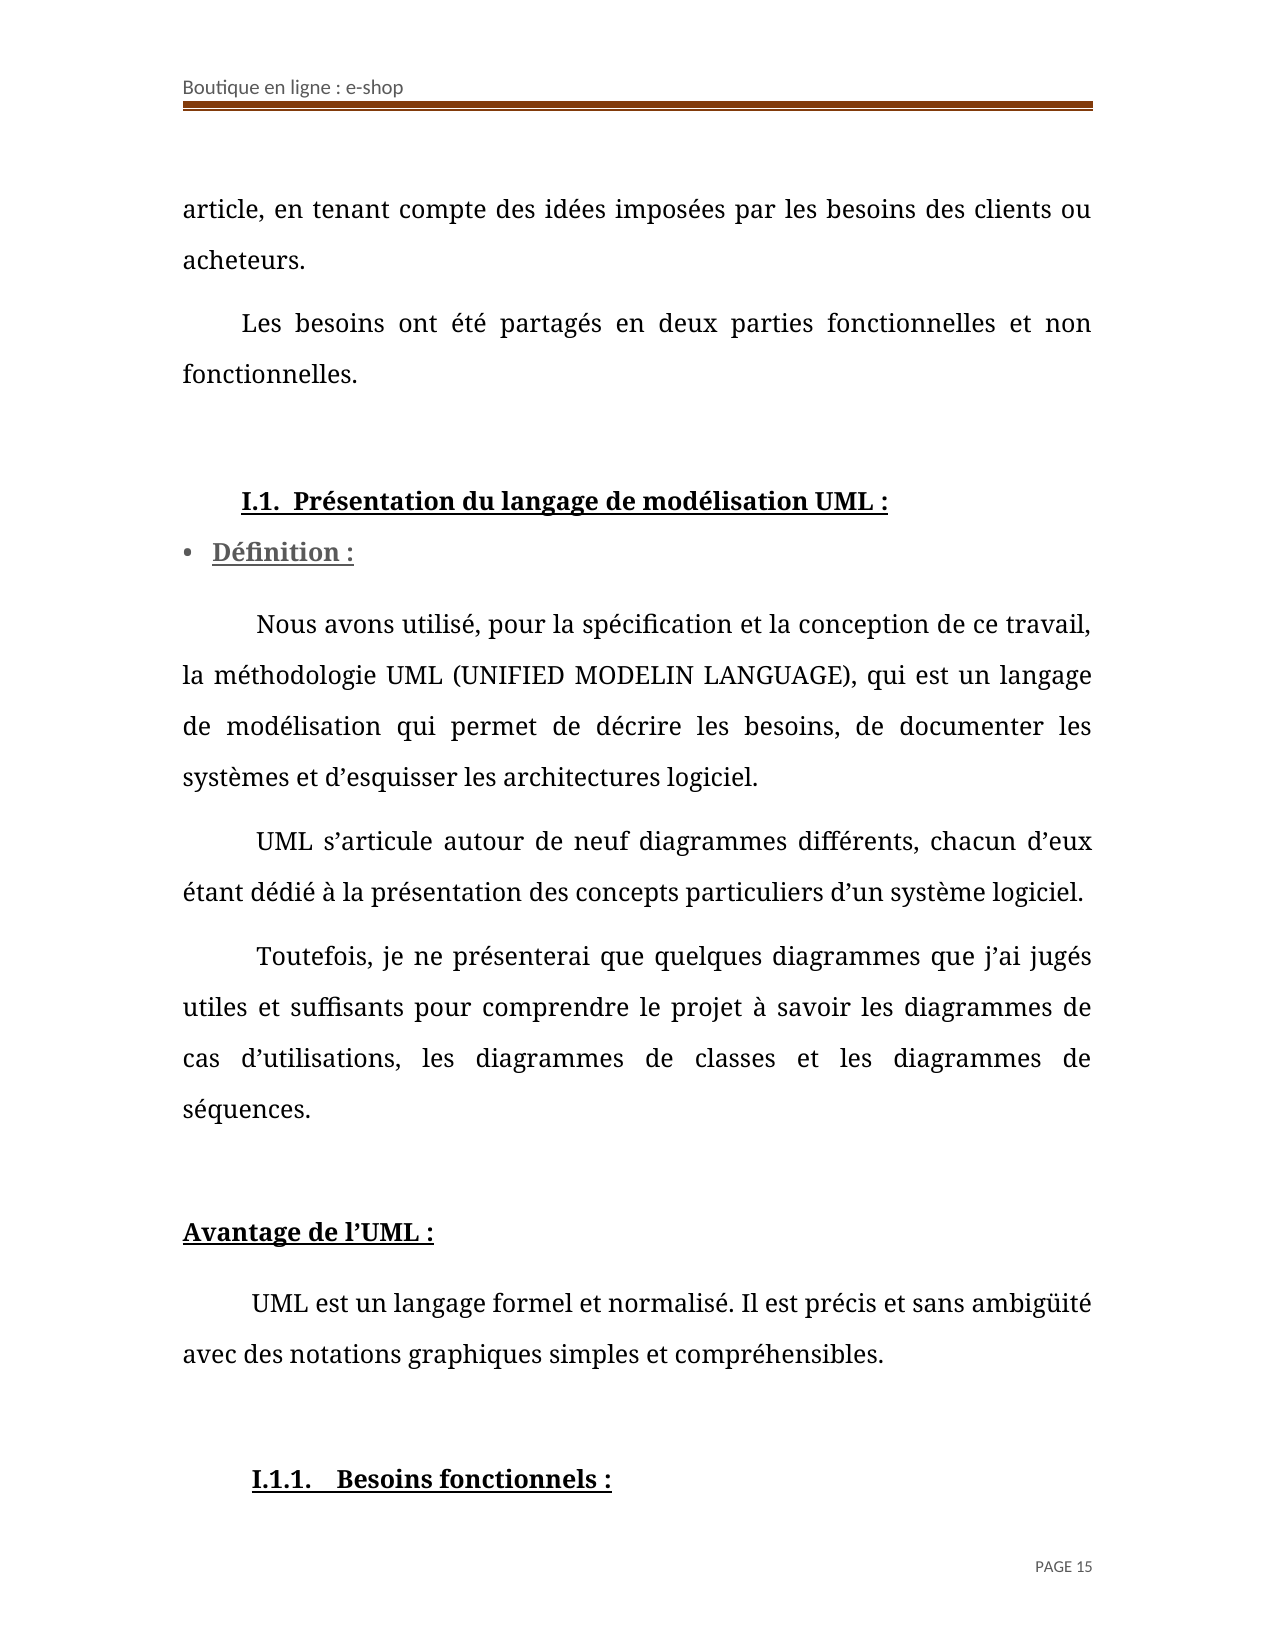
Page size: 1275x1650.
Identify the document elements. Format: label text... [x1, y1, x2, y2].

text Nous avons utilisé, pour la spécification et la conception de ce travail, la méthodologie UML (UNIFIED MODELIN LANGUAGE), qui est un langage de modélisation qui permet de décrire les besoins, de documenter les systèmes et d’esquisser les architectures logiciel. [182, 607, 1093, 794]
list Définition : [182, 535, 1093, 569]
text I.1. Présentation du langage de modélisation UML : [182, 484, 1093, 518]
text UML est un langage formel et normalisé. Il est précis et sans ambigüité avec des notations graphiques simples et compréhensibles. [182, 1286, 1093, 1371]
text Toutefois, je ne présenterai que quelques diagrammes que j’ai jugés utiles et suffisants pour comprendre le projet à savoir les diagrammes de cas d’utilisations, les diagrammes de classes et les diagrammes de séquences. [182, 938, 1093, 1125]
text UML s’articule autour de neuf diagrammes différents, chacun d’eux étant dédié à la présentation des concepts particuliers d’un système logiciel. [182, 823, 1093, 909]
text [182, 191, 1093, 276]
text Avantage de l’UML : [182, 1214, 1093, 1248]
text Les besoins ont été partagés en deux parties fonctionnelles et non fonctionnelles. [182, 306, 1093, 391]
text I.1.1. Besoins fonctionnels : [182, 1462, 1093, 1496]
